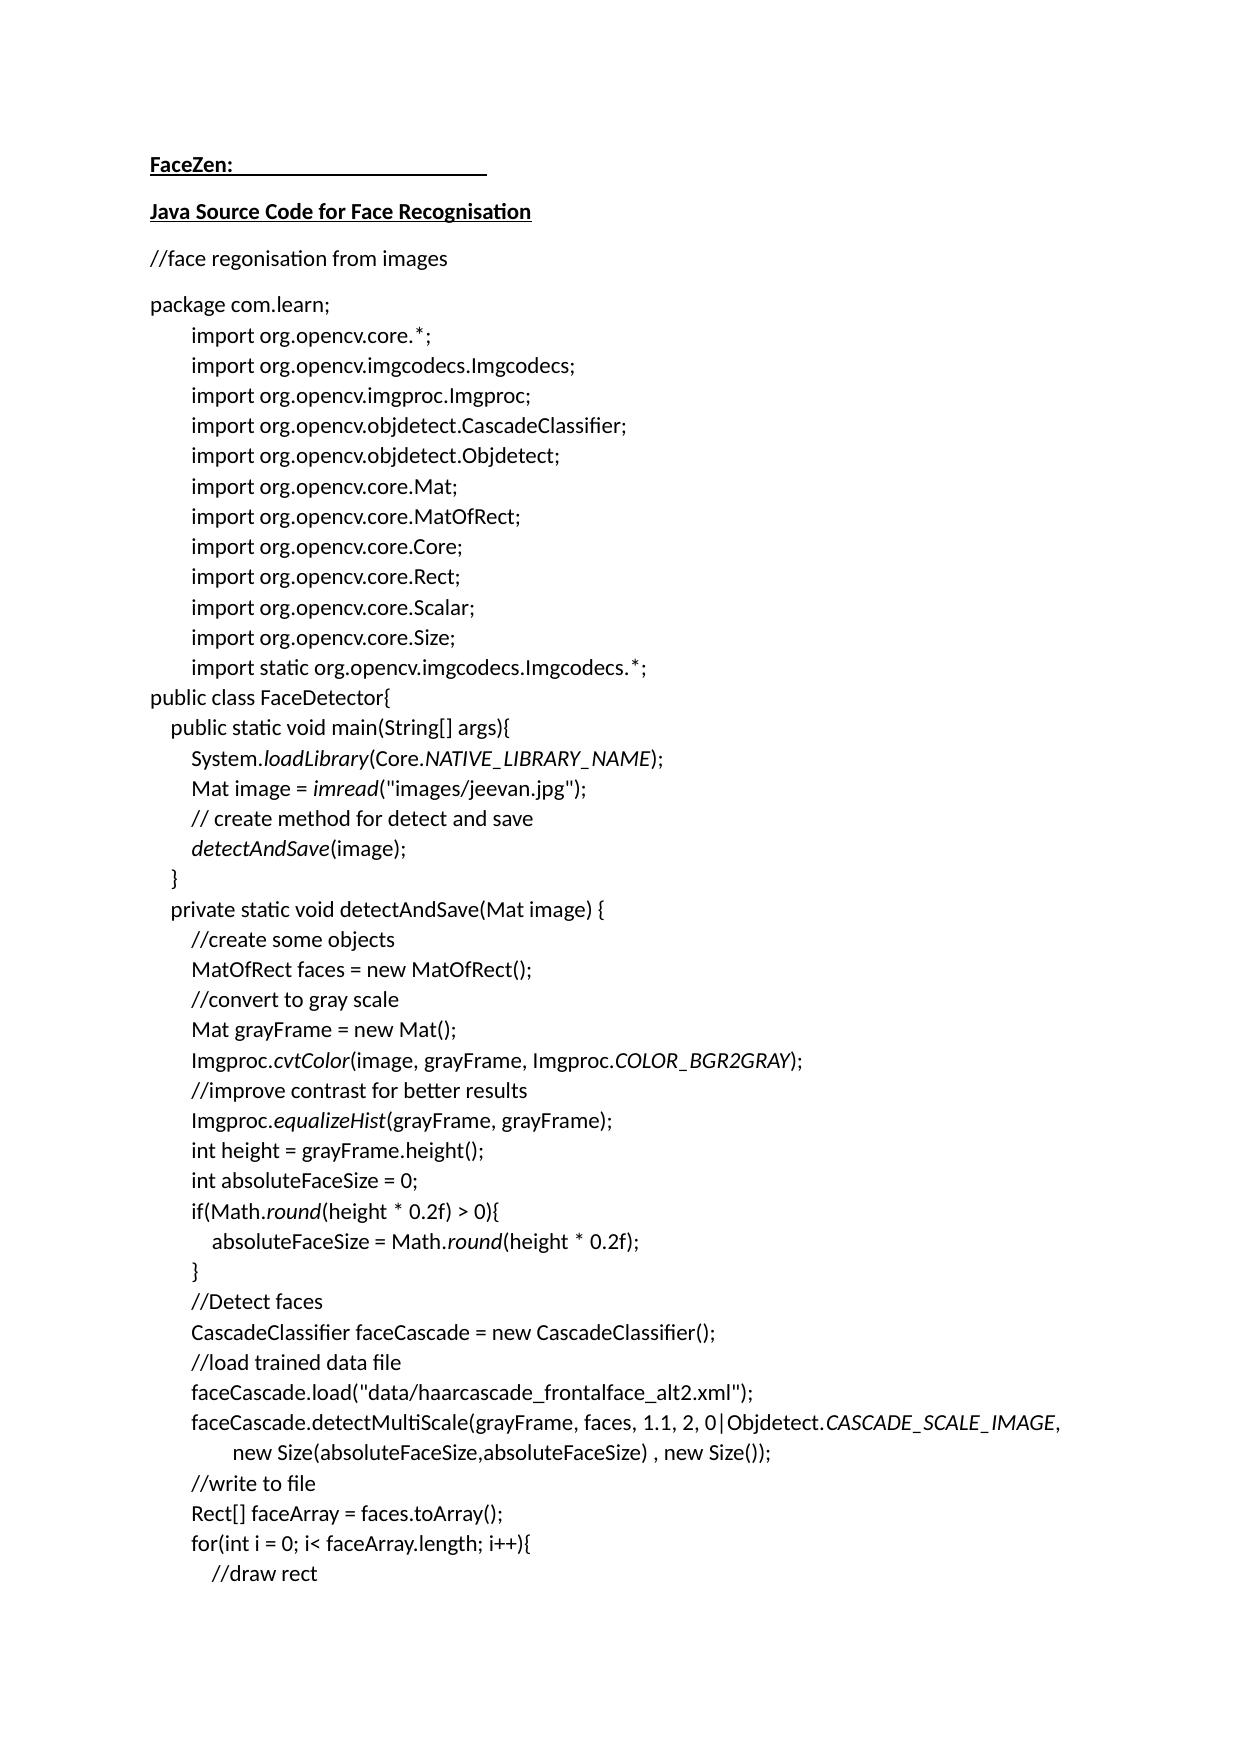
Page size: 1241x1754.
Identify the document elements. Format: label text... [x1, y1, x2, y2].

text //face regonisation from images [150, 244, 1090, 272]
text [150, 291, 1090, 1587]
text FaceZen: [150, 150, 1090, 178]
text Java Source Code for Face Recognisation [150, 197, 1090, 225]
